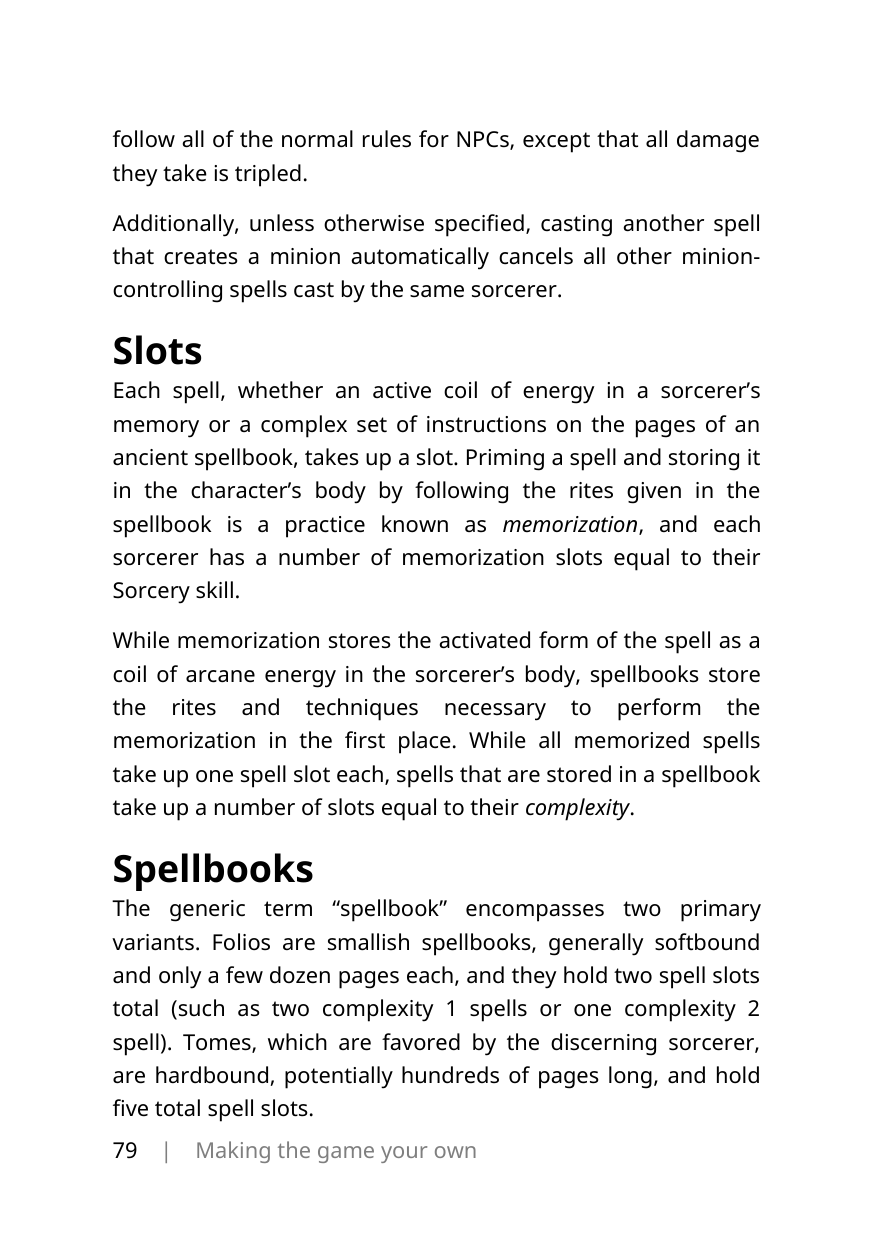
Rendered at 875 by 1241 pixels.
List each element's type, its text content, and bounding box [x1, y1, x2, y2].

text The generic term “spellbook” encompasses two primary variants. Folios are smallish spellbooks, generally softbound and only a few dozen pages each, and they hold two spell slots total (such as two complexity 1 spells or one complexity 2 spell). Tomes, which are favored by the discerning sorcerer, are hardbound, potentially hundreds of pages long, and hold five total spell slots. [112, 893, 762, 1123]
subtitle Slots [112, 324, 762, 375]
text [112, 124, 762, 187]
text Each spell, whether an active coil of energy in a sorcerer’s memory or a complex set of instructions on the pages of an ancient spellbook, takes up a slot. Priming a spell and storing it in the character’s body by following the rites given in the spellbook is a practice known as memorization, and each sorcerer has a number of memorization slots equal to their Sorcery skill. [112, 375, 762, 605]
text Additionally, unless otherwise specified, casting another spell that creates a minion automatically cancels all other minion-controlling spells cast by the same sorcerer. [112, 208, 762, 304]
text While memorization stores the activated form of the spell as a coil of arcane energy in the sorcerer’s body, spellbooks store the rites and techniques necessary to perform the memorization in the first place. While all memorized spells take up one spell slot each, spells that are stored in a spellbook take up a number of slots equal to their complexity. [112, 625, 762, 822]
subtitle Spellbooks [112, 842, 762, 893]
